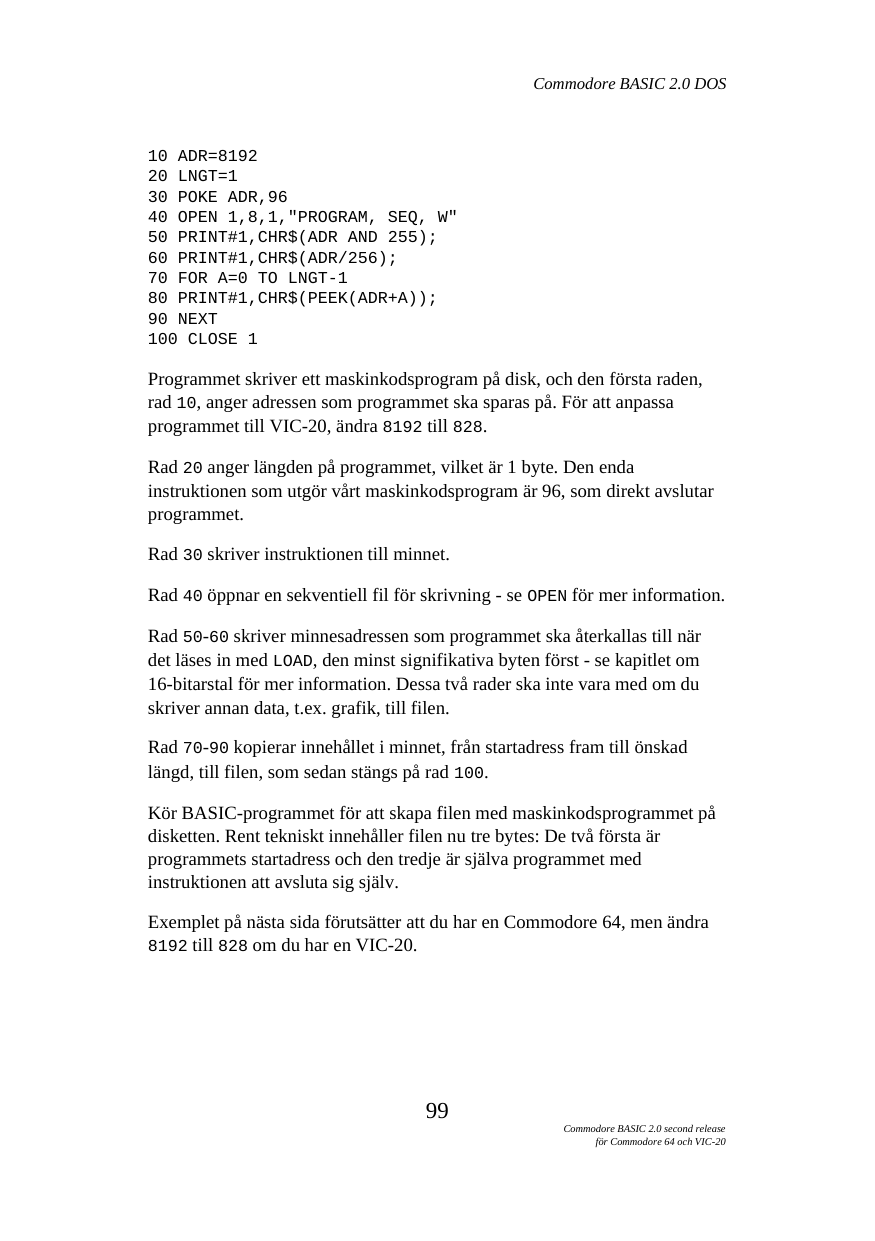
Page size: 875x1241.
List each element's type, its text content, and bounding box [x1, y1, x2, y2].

text Kör BASIC-programmet för att skapa filen med maskinkodsprogrammet på disketten. Rent tekniskt innehåller filen nu tre bytes: De två första är programmets startadress och den tredje är själva programmet med instruktionen att avsluta sig själv. [148, 802, 726, 893]
text Rad 30 skriver instruktionen till minnet. [148, 543, 726, 566]
text Rad 50-60 skriver minnesadressen som programmet ska återkallas till när det läses in med LOAD, den minst signifikativa byten först - se kapitlet om 16-bitarstal för mer information. Dessa två rader ska inte vara med om du skriver annan data, t.ex. grafik, till filen. [148, 625, 726, 718]
text Rad 20 anger längden på programmet, vilket är 1 byte. Den enda instruktionen som utgör vårt maskinkodsprogram är 96, som direkt avslutar programmet. [148, 456, 726, 525]
text 10 ADR=8192 20 LNGT=1 30 POKE ADR,96 40 OPEN 1,8,1,"PROGRAM, SEQ, W" 50 PRINT#1,CHR$(ADR AND 255); 60 PRINT#1,CHR$(ADR/256); 70 FOR A=0 TO LNGT-1 80 PRINT#1,CHR$(PEEK(ADR+A)); 90 NEXT 100 CLOSE 1 [148, 148, 726, 349]
text Rad 40 öppnar en sekventiell fil för skrivning - se OPEN för mer information. [148, 584, 726, 607]
text Rad 70-90 kopierar innehållet i minnet, från startadress fram till önskad längd, till filen, som sedan stängs på rad 100. [148, 736, 726, 783]
text Exemplet på nästa sida förutsätter att du har en Commodore 64, men ändra 8192 till 828 om du har en VIC-20. [148, 911, 726, 957]
text Programmet skriver ett maskinkodsprogram på disk, och den första raden, rad 10, anger adressen som programmet ska sparas på. För att anpassa programmet till VIC-20, ändra 8192 till 828. [148, 367, 726, 437]
